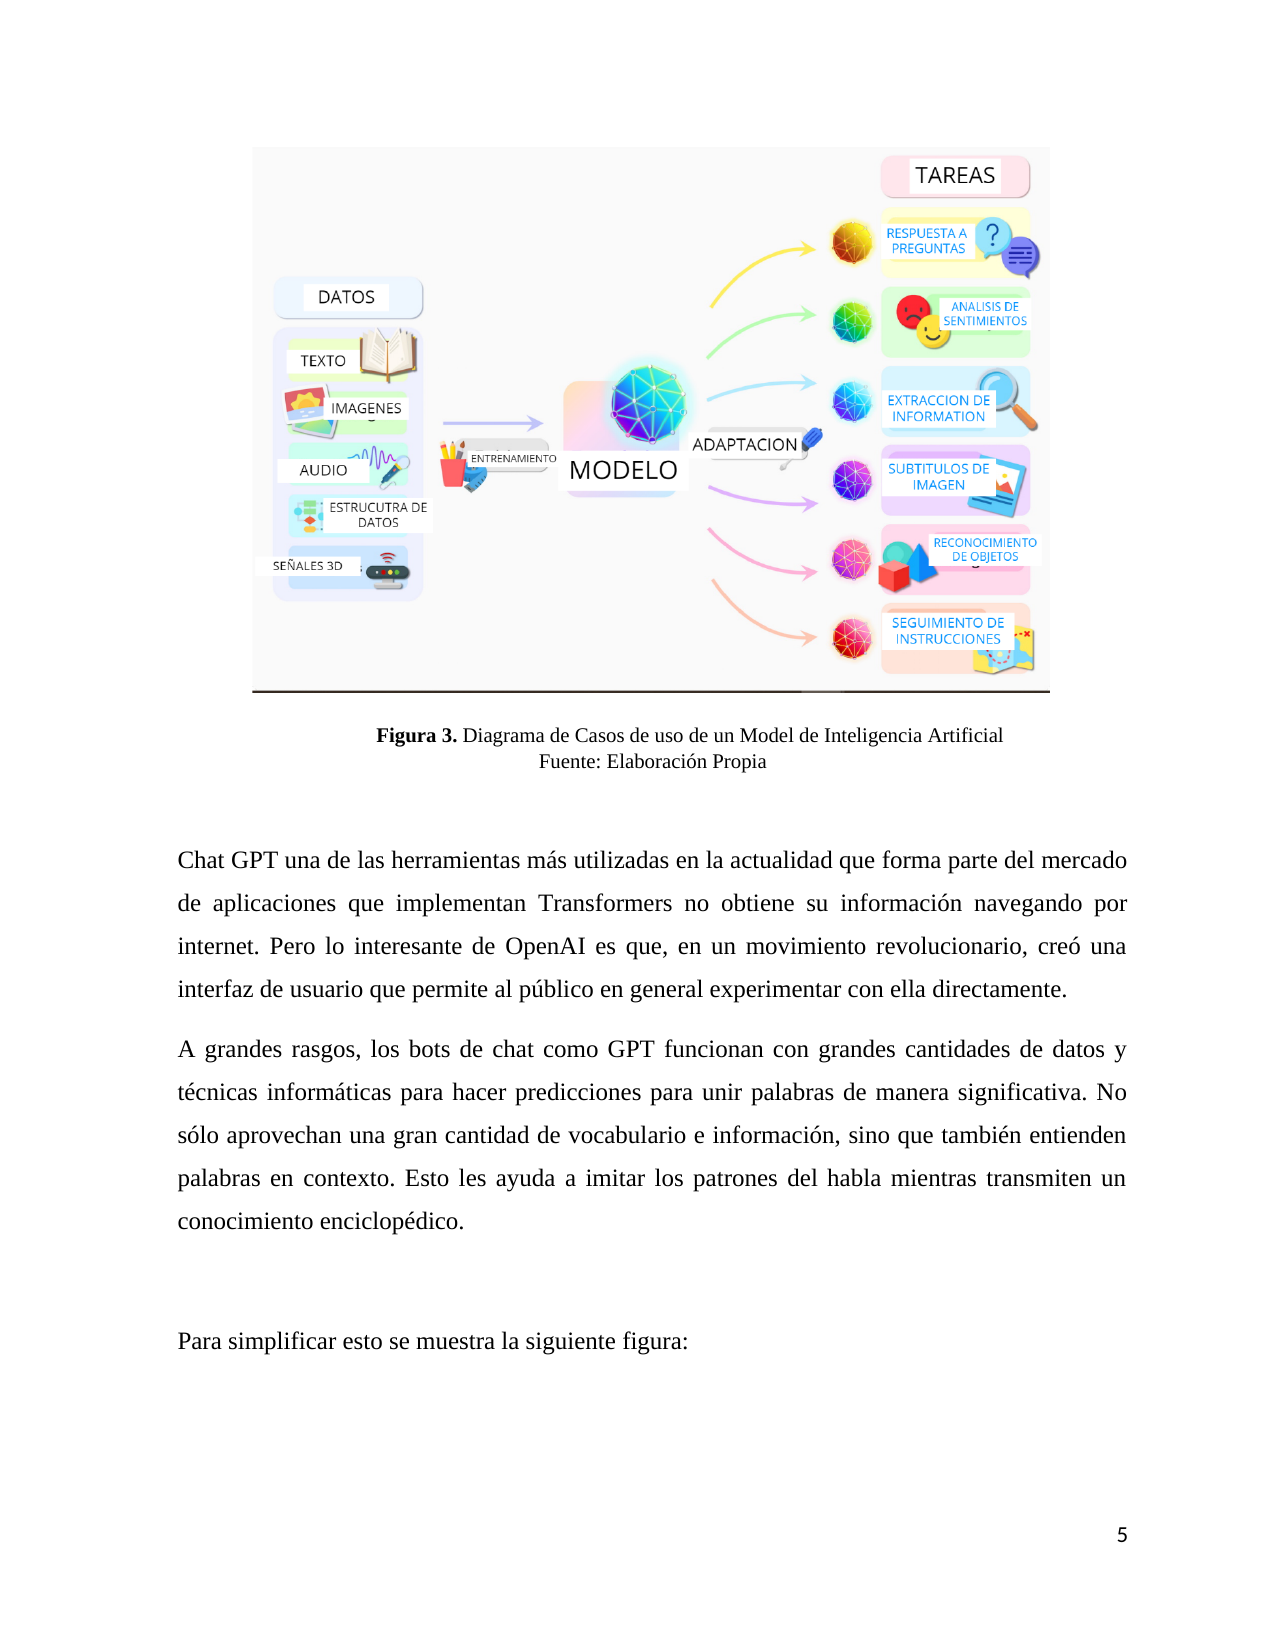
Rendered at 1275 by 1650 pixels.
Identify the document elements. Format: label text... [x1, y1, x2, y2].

picture [252, 147, 1050, 693]
text Chat GPT una de las herramientas más utilizadas en la actualidad que forma parte del mercado de aplicaciones que implementan Transformers no obtiene su información navegando por internet. Pero lo interesante de OpenAI es que, en un movimiento revolucionario, creó una interfaz de usuario que permite al público en general experimentar con ella directamente. [177, 845, 1128, 1003]
list Fuente: Elaboración Propia [177, 749, 1128, 773]
text Figura 3. Diagrama de Casos de uso de un Model de Inteligencia Artificial [252, 723, 1128, 747]
text Para simplificar esto se muestra la siguiente figura: [177, 1326, 1128, 1355]
text A grandes rasgos, los bots de chat como GPT funcionan con grandes cantidades de datos y técnicas informáticas para hacer predicciones para unir palabras de manera significativa. No sólo aprovechan una gran cantidad de vocabulario e información, sino que también entienden palabras en contexto. Esto les ayuda a imitar los patrones del habla mientras transmiten un conocimiento enciclopédico. [177, 1034, 1128, 1235]
